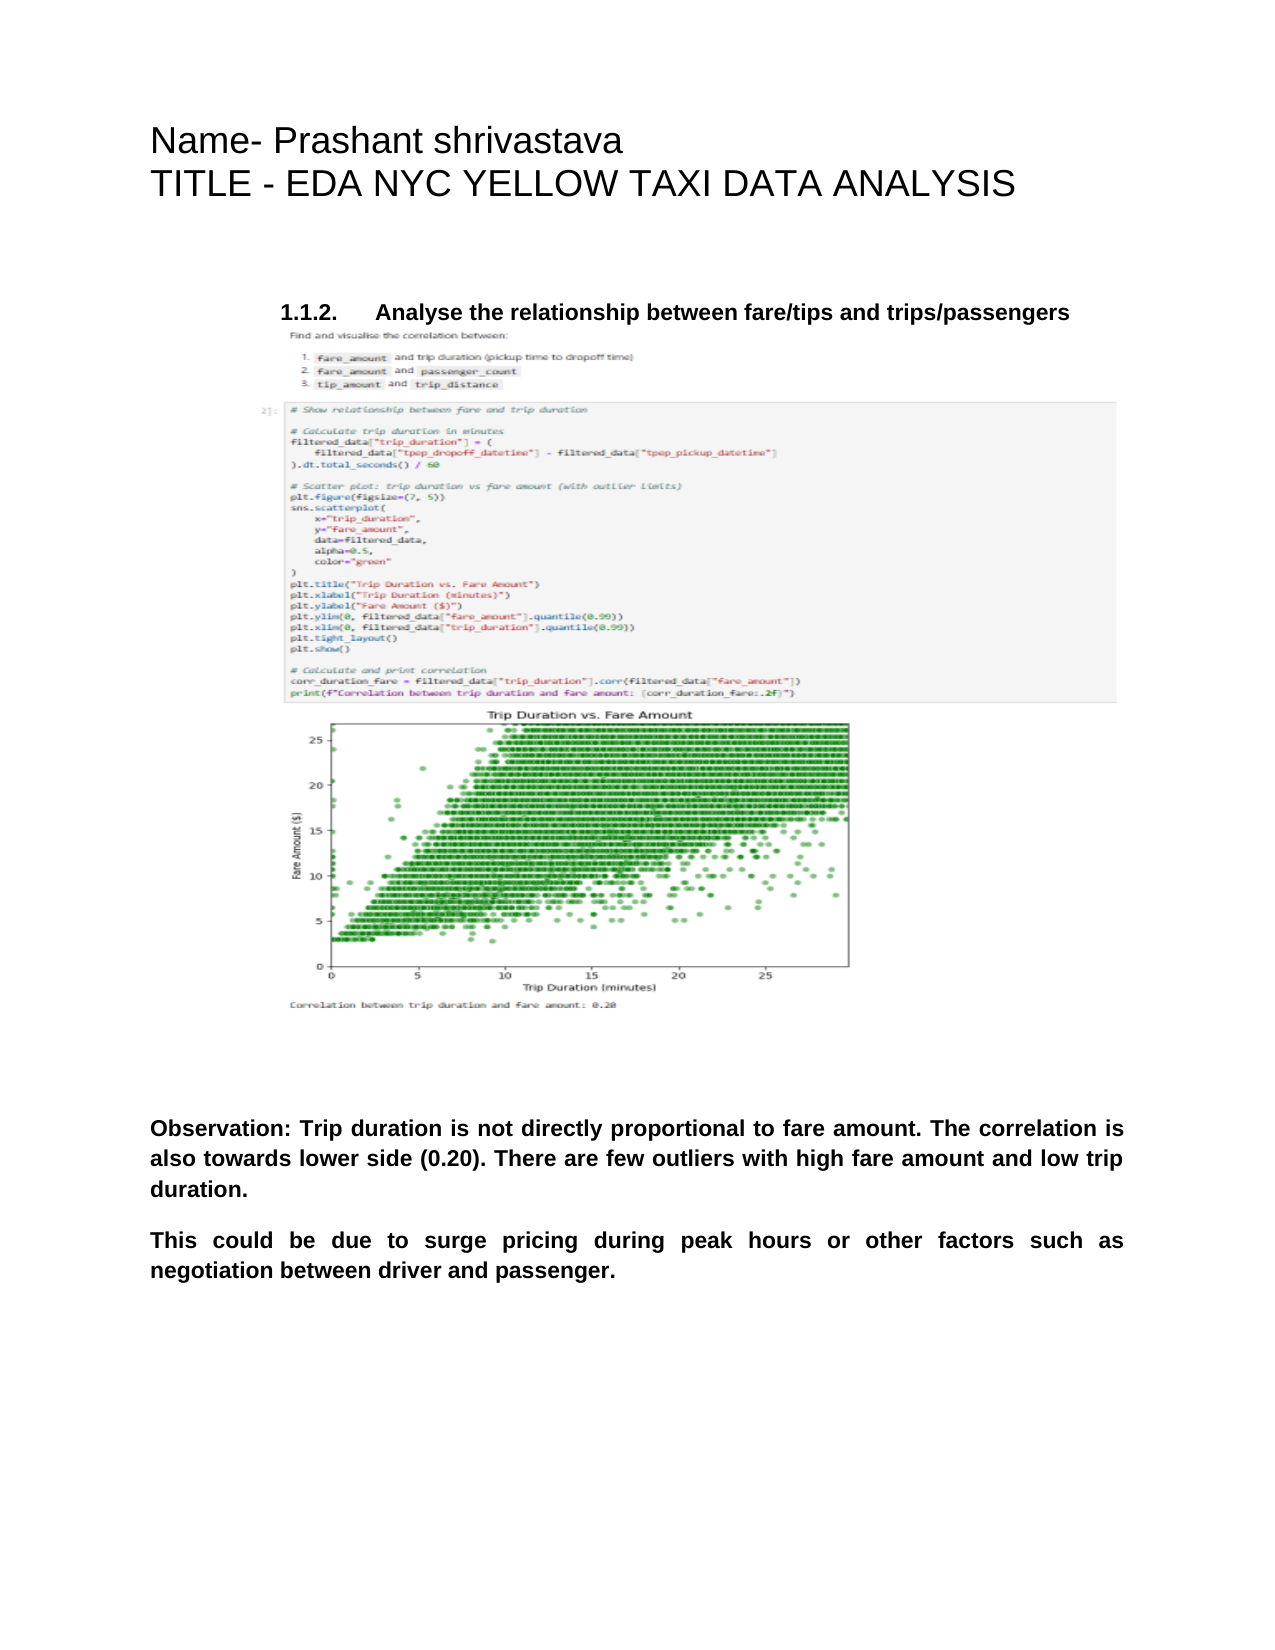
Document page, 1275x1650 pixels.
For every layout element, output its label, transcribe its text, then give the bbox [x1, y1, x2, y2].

text This could be due to surge pricing during peak hours or other factors such as negotiation between driver and passenger. [150, 1227, 1125, 1283]
list Analyse the relationship between fare/tips and trips/passengers [337, 298, 1125, 325]
text Observation: Trip duration is not directly proportional to fare amount. The correlation is also towards lower side (0.20). There are few outliers with high fare amount and low trip duration. [150, 1115, 1125, 1202]
picture [261, 329, 1117, 1014]
